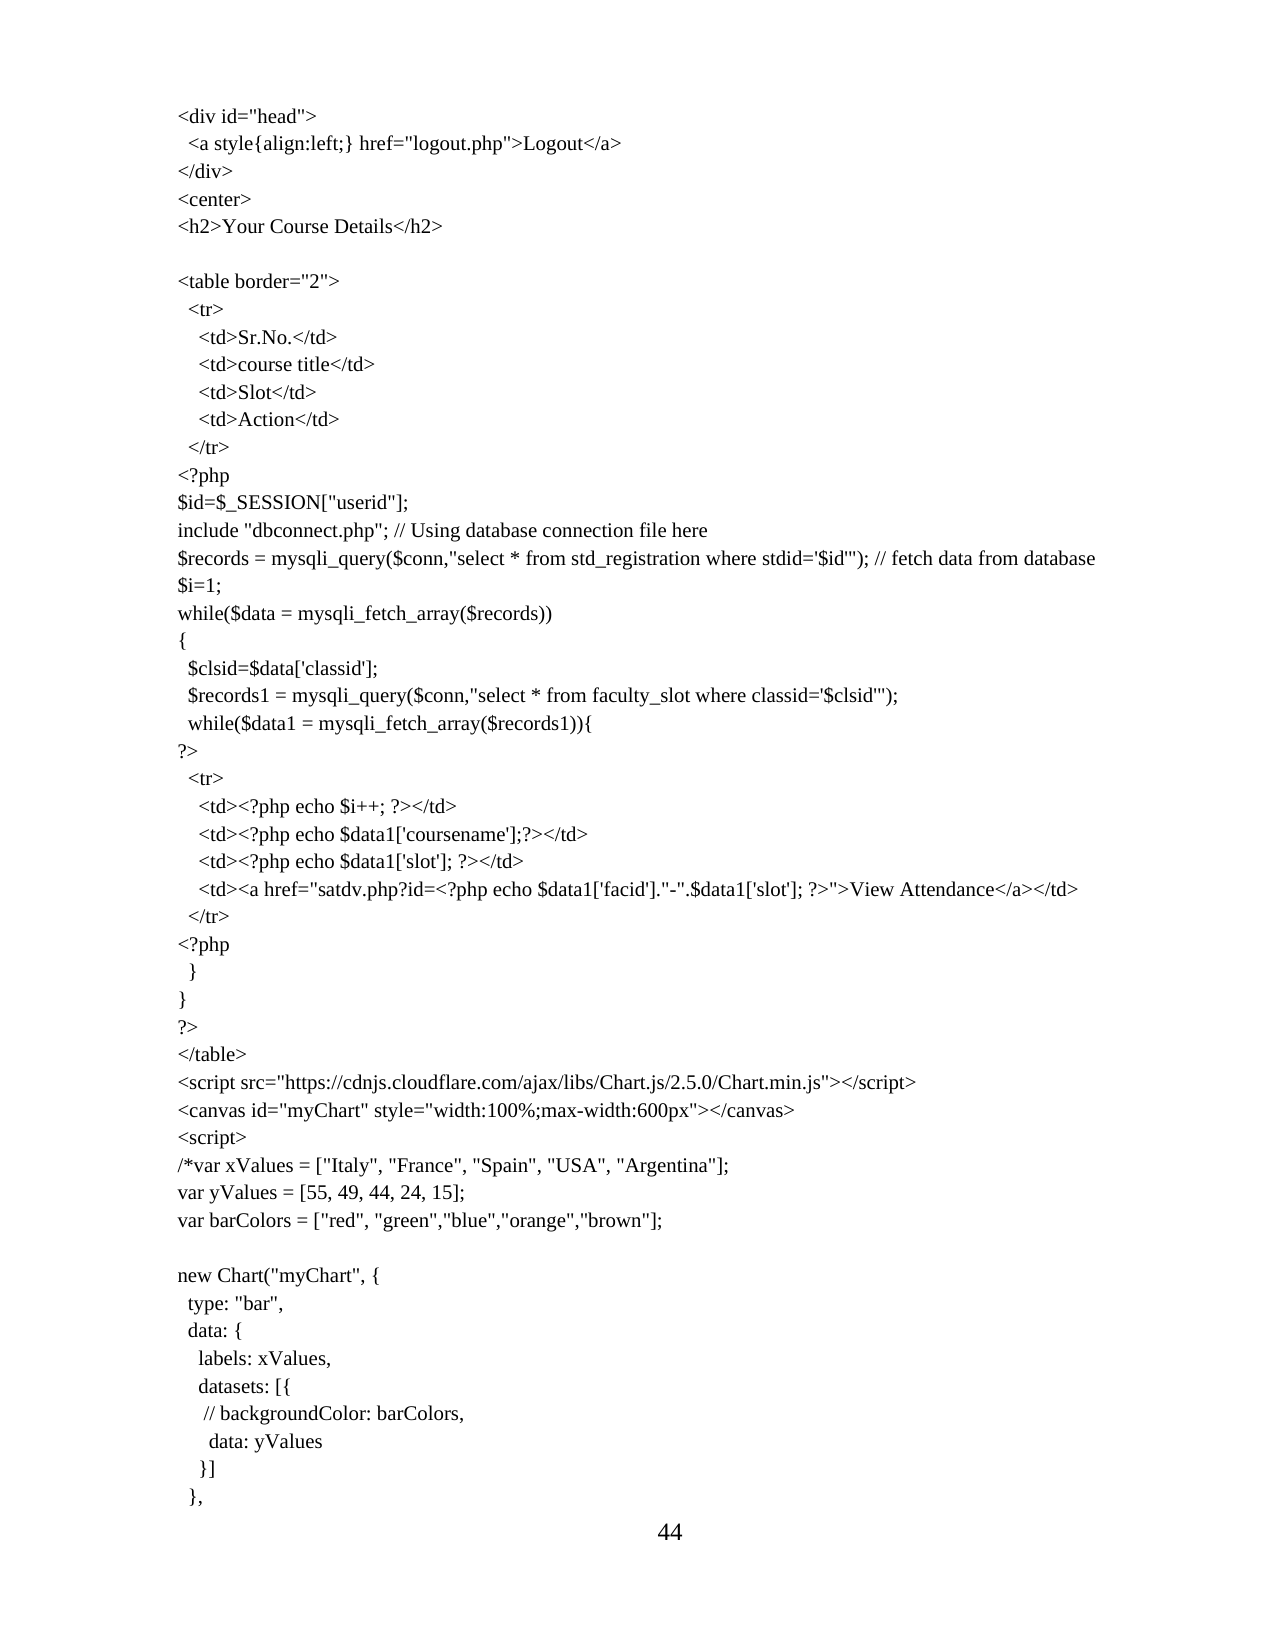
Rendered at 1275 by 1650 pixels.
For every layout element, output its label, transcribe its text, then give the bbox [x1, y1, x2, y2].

text <td>Slot</td> [177, 380, 1162, 404]
text $records = mysqli_query($conn,"select * from std_registration where stdid='$id'"); // fetch data from database [177, 545, 1162, 569]
text while($data1 = mysqli_fetch_array($records1)){ [177, 711, 1162, 735]
text <td><a href="satdv.php?id=<?php echo $data1['facid']."-".$data1['slot']; ?>">View Attendance</a></td> [177, 877, 1162, 901]
text <canvas id="myChart" style="width:100%;max-width:600px"></canvas> [177, 1097, 1162, 1122]
text $id=$_SESSION["userid"]; [177, 490, 1162, 514]
text // backgroundColor: barColors, [177, 1401, 1162, 1425]
text $clsid=$data['classid']; [177, 656, 1162, 680]
text </div> [177, 159, 1162, 183]
text <td><?php echo $data1['coursename'];?></td> [177, 821, 1162, 846]
text var yValues = [55, 49, 44, 24, 15]; [177, 1180, 1162, 1204]
text <td>Sr.No.</td> [177, 324, 1162, 349]
text } [177, 987, 1162, 1011]
text { [177, 628, 1162, 652]
text <td><?php echo $i++; ?></td> [177, 794, 1162, 818]
text <td><?php echo $data1['slot']; ?></td> [177, 849, 1162, 873]
text while($data = mysqli_fetch_array($records)) [177, 601, 1162, 625]
text <tr> [177, 297, 1162, 321]
text new Chart("myChart", { [177, 1263, 1162, 1287]
text }] [177, 1456, 1162, 1480]
text <script src="https://cdnjs.cloudflare.com/ajax/libs/Chart.js/2.5.0/Chart.min.js"></script> [177, 1070, 1162, 1094]
text <a style{align:left;} href="logout.php">Logout</a> [177, 131, 1162, 155]
text data: yValues [177, 1429, 1162, 1453]
text <center> [177, 187, 1162, 211]
text var barColors = ["red", "green","blue","orange","brown"]; [177, 1208, 1162, 1232]
text ?> [177, 739, 1162, 763]
text <td>Action</td> [177, 407, 1162, 431]
text <?php [177, 463, 1162, 487]
text ?> [177, 1015, 1162, 1039]
text include "dbconnect.php"; // Using database connection file here [177, 518, 1162, 542]
text type: "bar", [177, 1291, 1162, 1315]
text </tr> [177, 435, 1162, 459]
text <table border="2"> [177, 269, 1162, 293]
text <div id="head"> [177, 104, 1162, 128]
text <script> [177, 1125, 1162, 1149]
text /*var xValues = ["Italy", "France", "Spain", "USA", "Argentina"]; [177, 1153, 1162, 1177]
text datasets: [{ [177, 1373, 1162, 1398]
text </table> [177, 1042, 1162, 1066]
text }, [177, 1484, 1162, 1508]
text labels: xValues, [177, 1346, 1162, 1370]
text data: { [177, 1318, 1162, 1342]
text </tr> [177, 904, 1162, 928]
text } [177, 959, 1162, 983]
text <h2>Your Course Details</h2> [177, 214, 1162, 238]
text <tr> [177, 766, 1162, 790]
text $records1 = mysqli_query($conn,"select * from faculty_slot where classid='$clsid'"); [177, 683, 1162, 707]
text $i=1; [177, 573, 1162, 597]
text <td>course title</td> [177, 352, 1162, 376]
text <?php [177, 932, 1162, 956]
